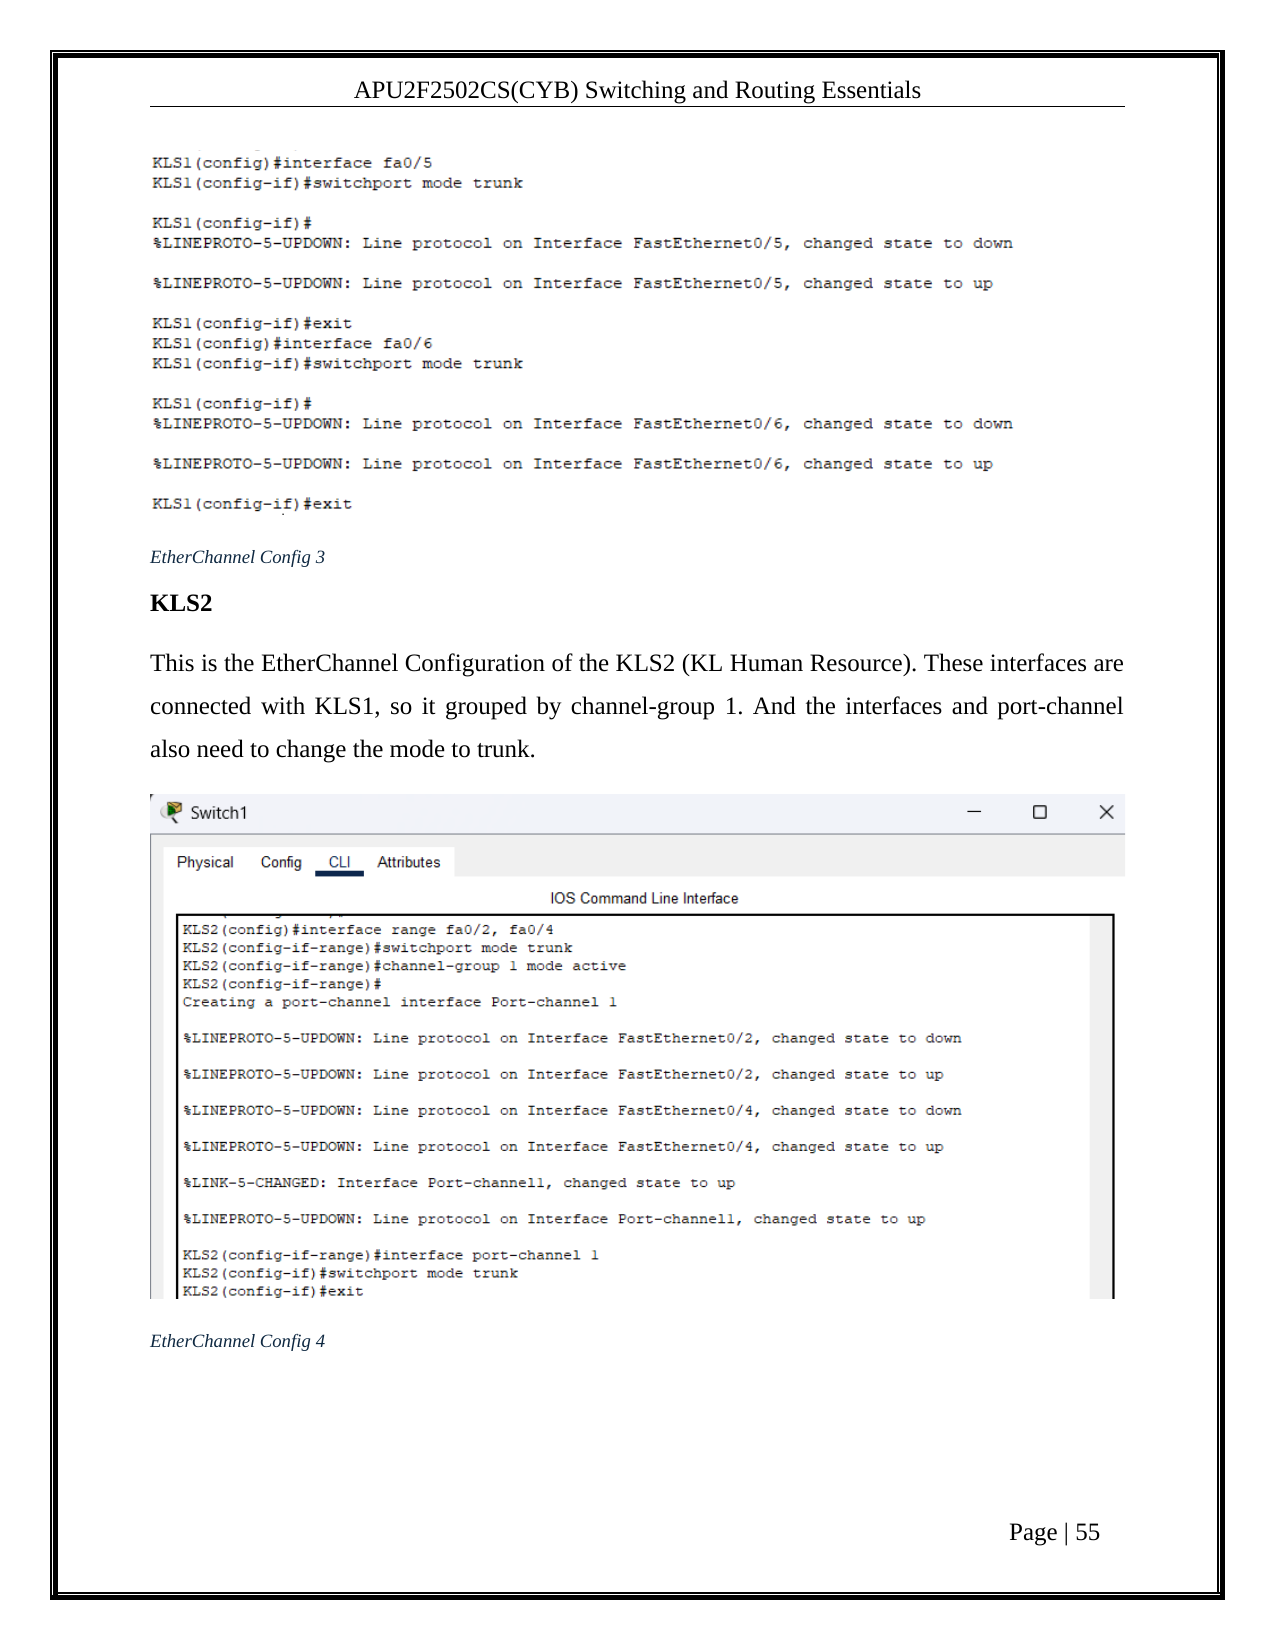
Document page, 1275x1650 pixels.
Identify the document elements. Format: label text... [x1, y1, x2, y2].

text EtherChannel Config 3 [150, 546, 1125, 568]
text This is the EtherChannel Configuration of the KLS2 (KL Human Resource). These interfaces are connected with KLS1, so it grouped by channel-group 1. And the interfaces and port-channel also need to change the mode to trunk. [150, 648, 1125, 763]
picture [150, 150, 1092, 515]
text EtherChannel Config 4 [150, 1330, 1125, 1352]
text KLS2 [150, 588, 1125, 617]
picture [150, 794, 1125, 1299]
